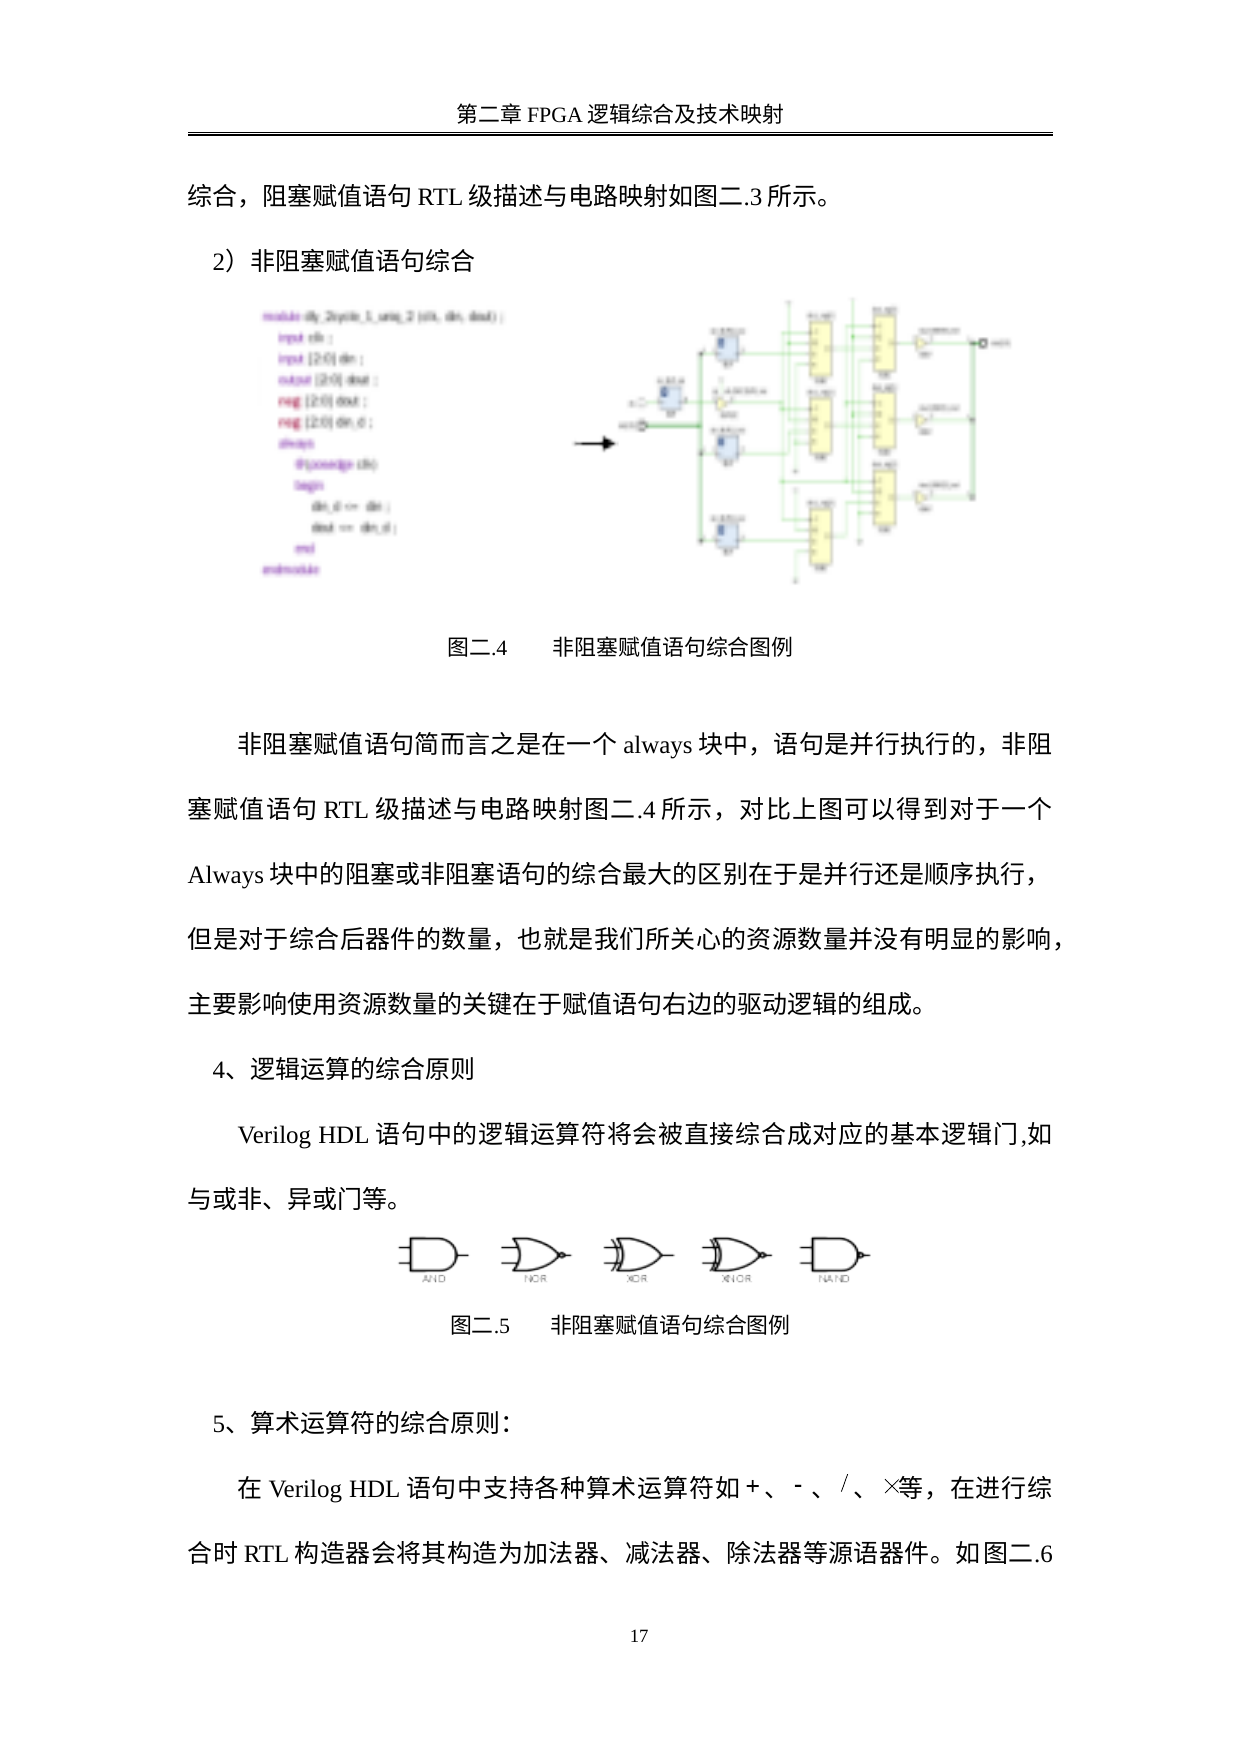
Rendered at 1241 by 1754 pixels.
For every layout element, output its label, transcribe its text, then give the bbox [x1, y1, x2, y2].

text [187, 162, 1053, 227]
text 4、逻辑运算的综合原则 [187, 1035, 1053, 1100]
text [187, 1454, 1053, 1584]
text 2）非阻塞赋值语句综合 [187, 227, 1053, 292]
text Verilog HDL语句中的逻辑运算符将会被直接综合成对应的基本逻辑门,如与或非、异或门等。 [187, 1100, 1053, 1230]
text 非阻塞赋值语句综合图例 [187, 1308, 1053, 1340]
text 5、算术运算符的综合原则： [187, 1389, 1053, 1454]
text 非阻塞赋值语句简而言之是在一个always块中，语句是并行执行的，非阻塞赋值语句RTL级描述与电路映射图2.9所示，对比上图可以得到对于一个Always块中的阻塞或非阻塞语句的综合最大的区别在于是并行还是顺序执行，但是对于综合后器件的数量，也就是我们所关心的资源数量并没有明显的影响，主要影响使用资源数量的关键在于赋值语句右边的驱动逻辑的组成。 [187, 710, 1053, 1035]
text 非阻塞赋值语句综合图例 [187, 629, 1053, 662]
